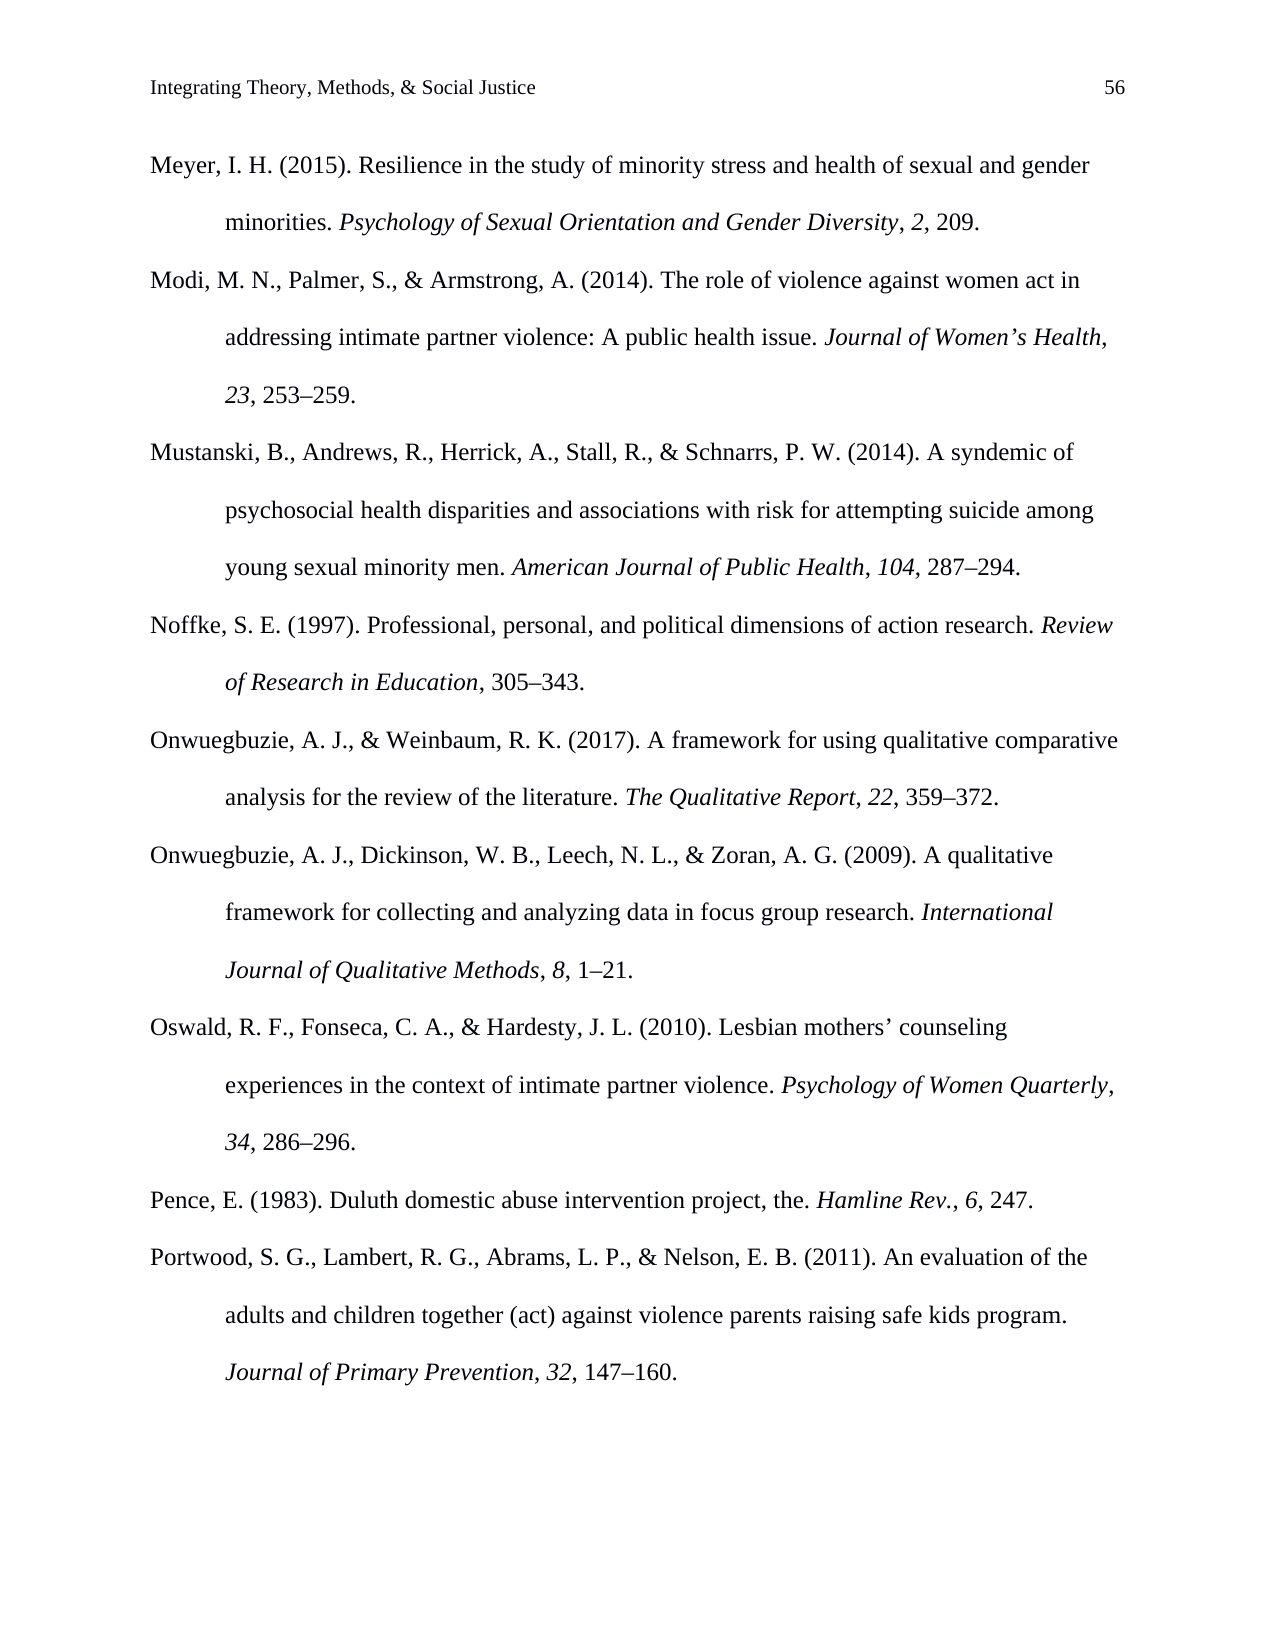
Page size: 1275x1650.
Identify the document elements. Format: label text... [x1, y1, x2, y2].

text Modi, M. N., Palmer, S., & Armstrong, A. (2014). The role of violence against women act in addressing intimate partner violence: A public health issue. Journal of Women’s Health, 23, 253–259. [150, 265, 1125, 409]
text Meyer, I. H. (2015). Resilience in the study of minority stress and health of sexual and gender minorities. Psychology of Sexual Orientation and Gender Diversity, 2, 209. [150, 150, 1125, 236]
text Mustanski, B., Andrews, R., Herrick, A., Stall, R., & Schnarrs, P. W. (2014). A syndemic of psychosocial health disparities and associations with risk for attempting suicide among young sexual minority men. American Journal of Public Health, 104, 287–294. [150, 437, 1125, 581]
text Noffke, S. E. (1997). Professional, personal, and political dimensions of action research. Review of Research in Education, 305–343. [150, 610, 1125, 696]
text Pence, E. (1983). Duluth domestic abuse intervention project, the. Hamline Rev., 6, 247. [150, 1185, 1125, 1214]
text Onwuegbuzie, A. J., Dickinson, W. B., Leech, N. L., & Zoran, A. G. (2009). A qualitative framework for collecting and analyzing data in focus group research. International Journal of Qualitative Methods, 8, 1–21. [150, 840, 1125, 984]
text Oswald, R. F., Fonseca, C. A., & Hardesty, J. L. (2010). Lesbian mothers’ counseling experiences in the context of intimate partner violence. Psychology of Women Quarterly, 34, 286–296. [150, 1012, 1125, 1156]
text Onwuegbuzie, A. J., & Weinbaum, R. K. (2017). A framework for using qualitative comparative analysis for the review of the literature. The Qualitative Report, 22, 359–372. [150, 725, 1125, 811]
text Portwood, S. G., Lambert, R. G., Abrams, L. P., & Nelson, E. B. (2011). An evaluation of the adults and children together (act) against violence parents raising safe kids program. Journal of Primary Prevention, 32, 147–160. [150, 1242, 1125, 1386]
